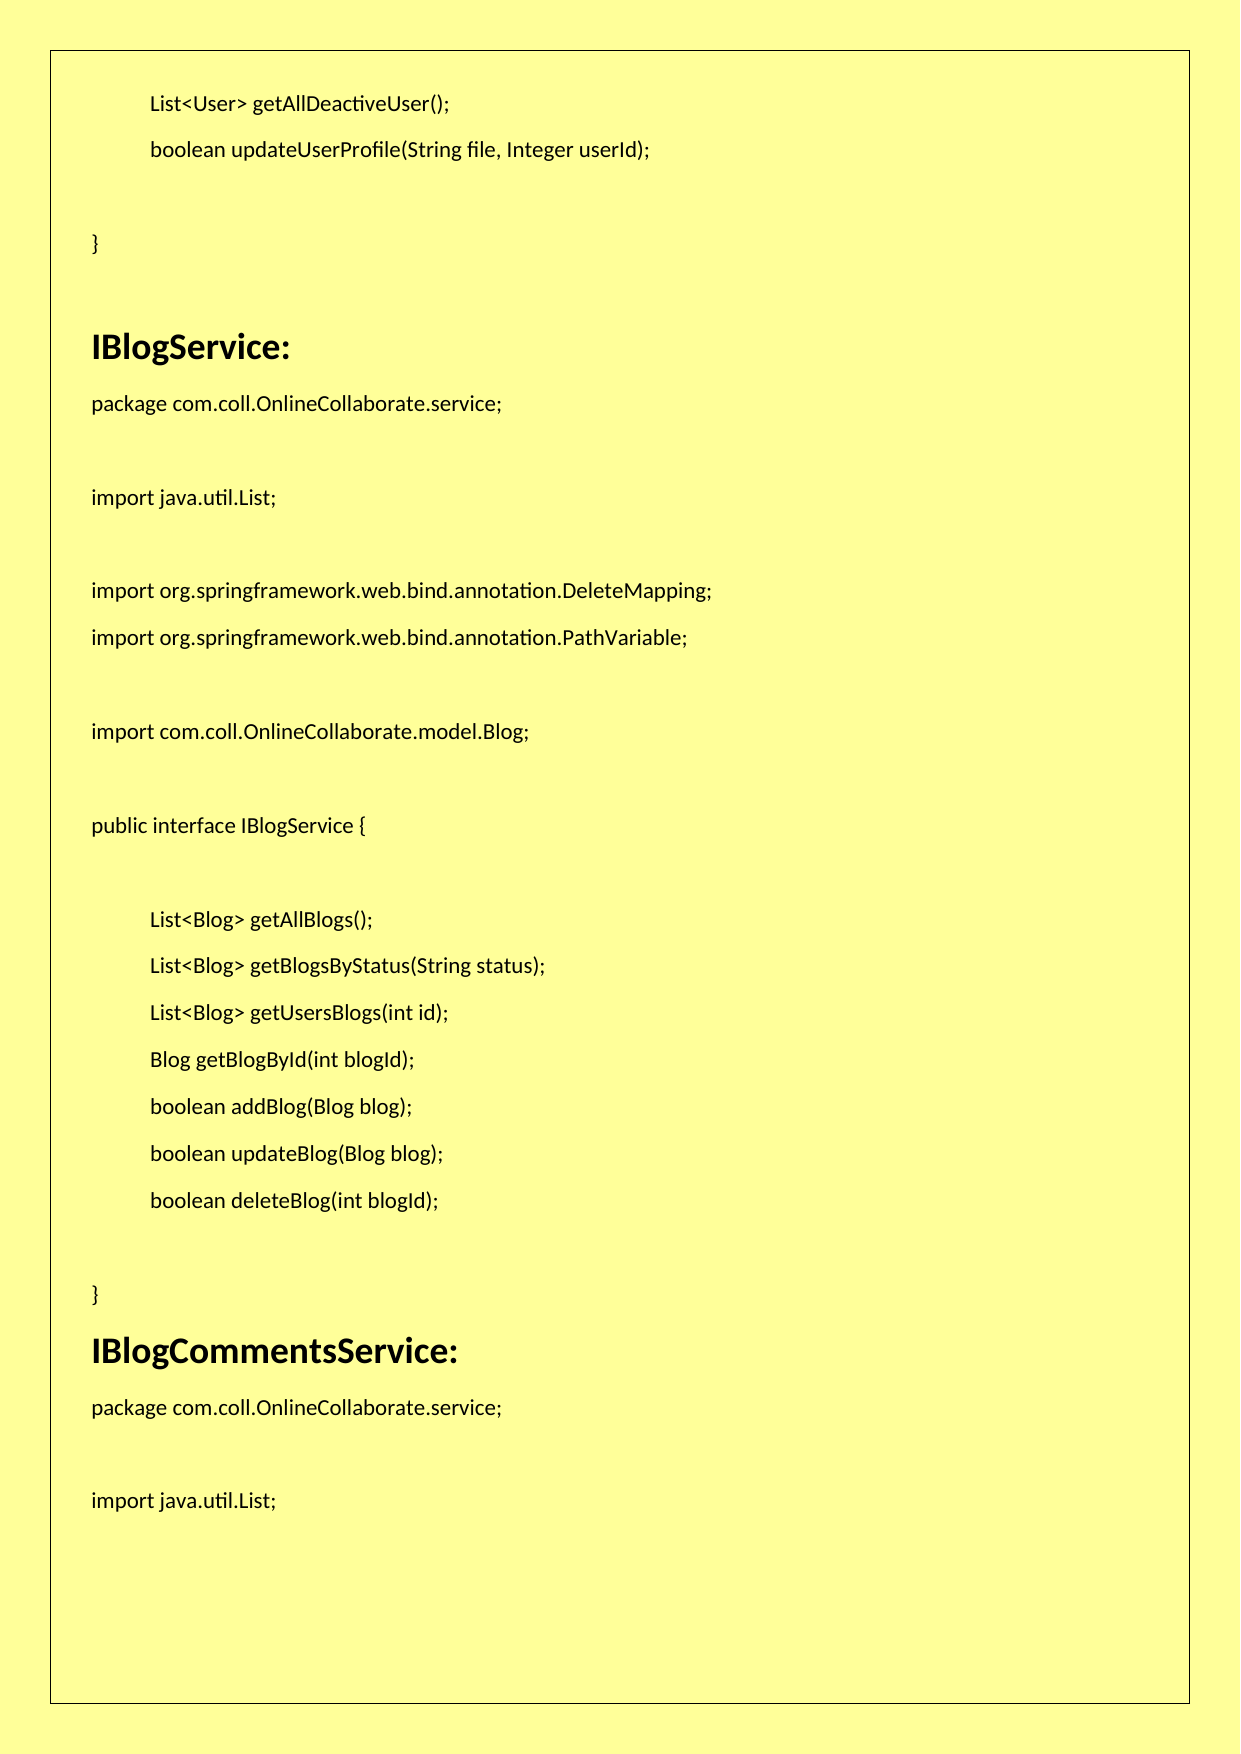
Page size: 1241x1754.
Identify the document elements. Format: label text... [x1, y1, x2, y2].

text boolean addBlog(Blog blog); [91, 1092, 1154, 1120]
text } [91, 229, 1154, 257]
text import org.springframework.web.bind.annotation.DeleteMapping; [91, 577, 1154, 605]
text public interface IBlogService { [91, 811, 1154, 839]
text List<Blog> getUsersBlogs(int id); [91, 998, 1154, 1027]
text List<Blog> getBlogsByStatus(String status); [91, 952, 1154, 980]
text import org.springframework.web.bind.annotation.PathVariable; [91, 623, 1154, 652]
text import java.util.List; [91, 1487, 1154, 1514]
text boolean updateUserProfile(String file, Integer userId); [91, 136, 1154, 163]
text import java.util.List; [91, 483, 1154, 511]
text List<Blog> getAllBlogs(); [91, 905, 1154, 933]
text IBlogService: [91, 323, 1154, 369]
text boolean deleteBlog(int blogId); [91, 1186, 1154, 1214]
text package com.coll.OnlineCollaborate.service; [91, 389, 1154, 417]
text } [91, 1280, 1154, 1308]
text IBlogCommentsService: [91, 1327, 1154, 1372]
text package com.coll.OnlineCollaborate.service; [91, 1393, 1154, 1421]
text Blog getBlogById(int blogId); [91, 1045, 1154, 1073]
text boolean updateBlog(Blog blog); [91, 1139, 1154, 1167]
text List<User> getAllDeactiveUser(); [91, 89, 1154, 117]
text import com.coll.OnlineCollaborate.model.Blog; [91, 717, 1154, 745]
